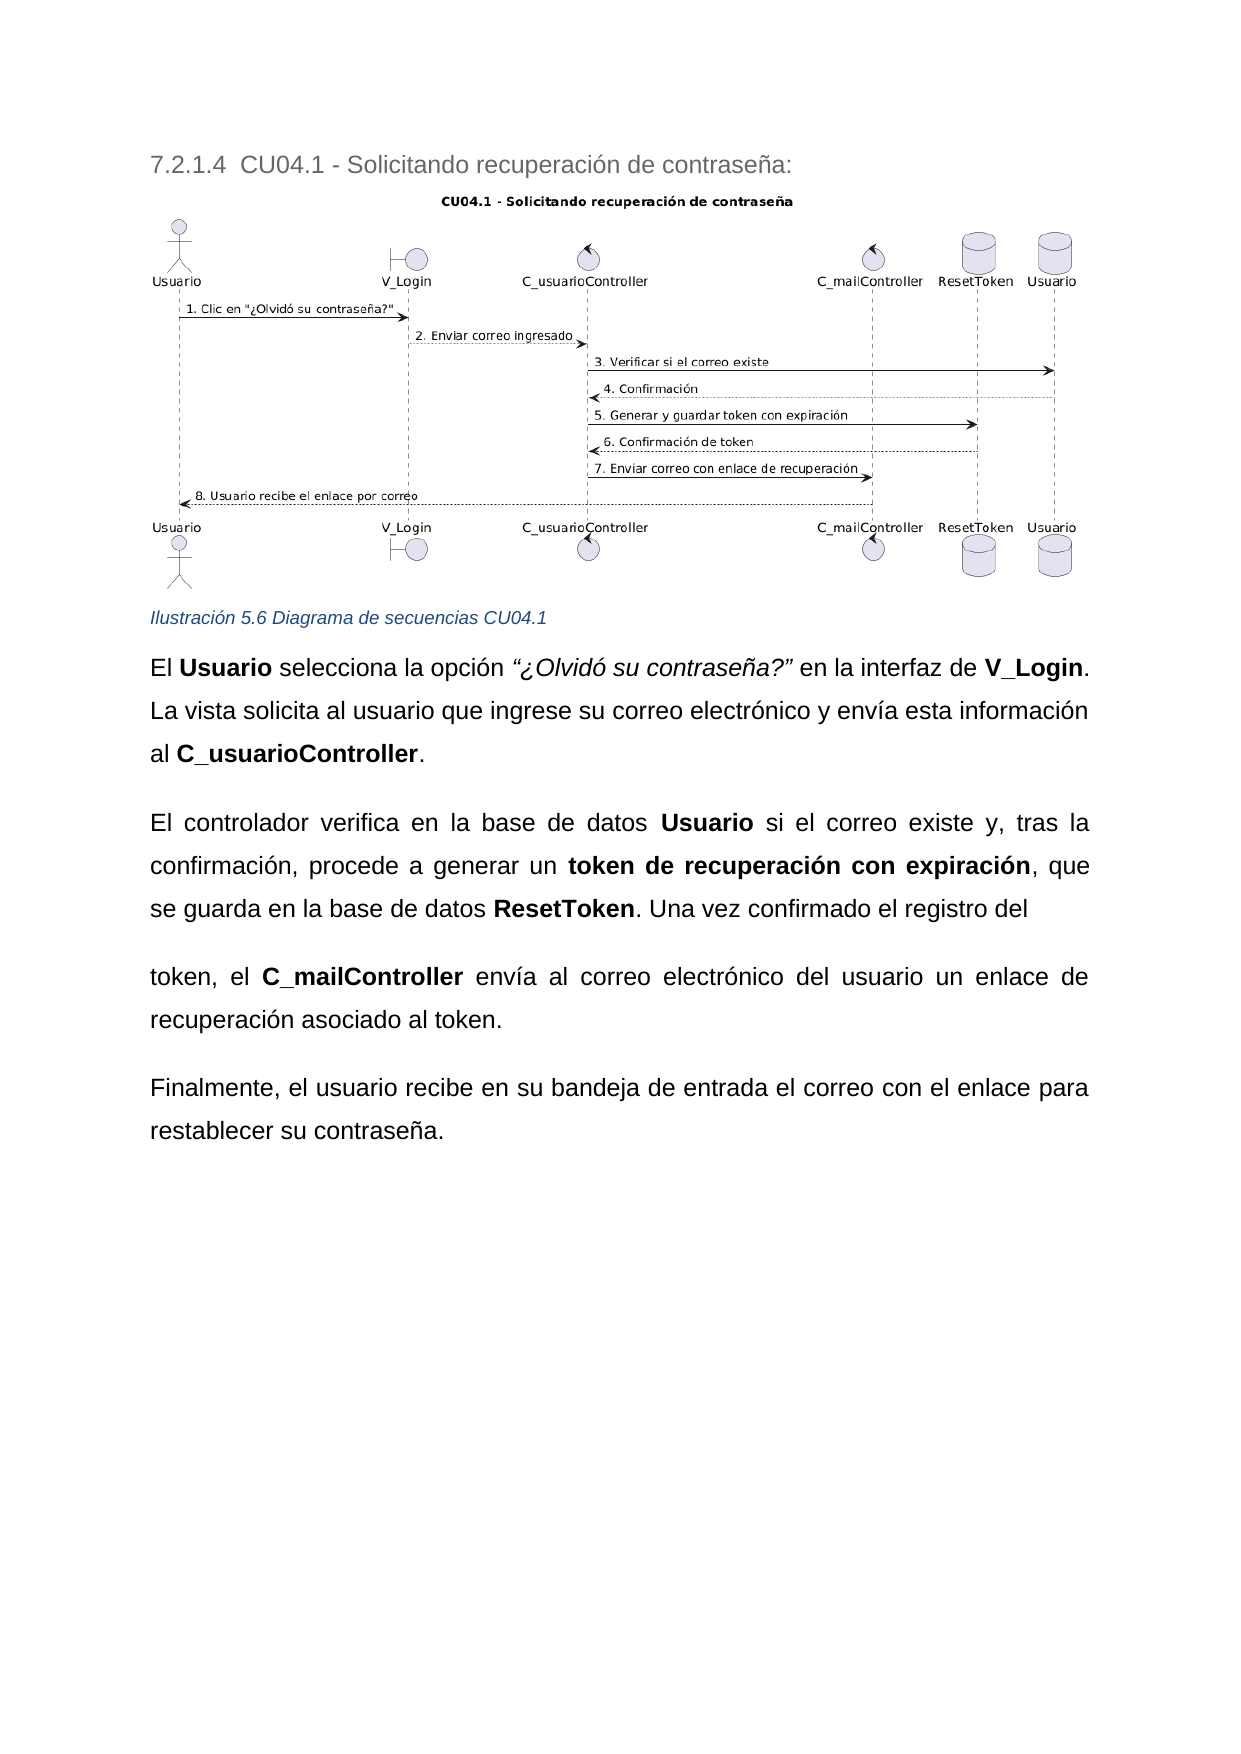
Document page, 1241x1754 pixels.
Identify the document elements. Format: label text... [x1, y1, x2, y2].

text El controlador verifica en la base de datos Usuario si el correo existe y, tras la confirmación, procede a generar un token de recuperación con expiración, que se guarda en la base de datos ResetToken. Una vez confirmado el registro del [150, 807, 1090, 922]
text token, el C_mailController envía al correo electrónico del usuario un enlace de recuperación asociado al token. [150, 962, 1090, 1034]
picture [150, 191, 1091, 594]
subtitle CU04.1 - Solicitando recuperación de contraseña: [150, 150, 1090, 179]
text Ilustración 5.6 Diagrama de secuencias CU04.1 [150, 607, 1090, 628]
text El Usuario selecciona la opción “¿Olvidó su contraseña?” en la interfaz de V_Login. La vista solicita al usuario que ingrese su correo electrónico y envía esta información al C_usuarioController. [150, 653, 1090, 768]
text Finalmente, el usuario recibe en su bandeja de entrada el correo con el enlace para restablecer su contraseña. [150, 1073, 1090, 1145]
